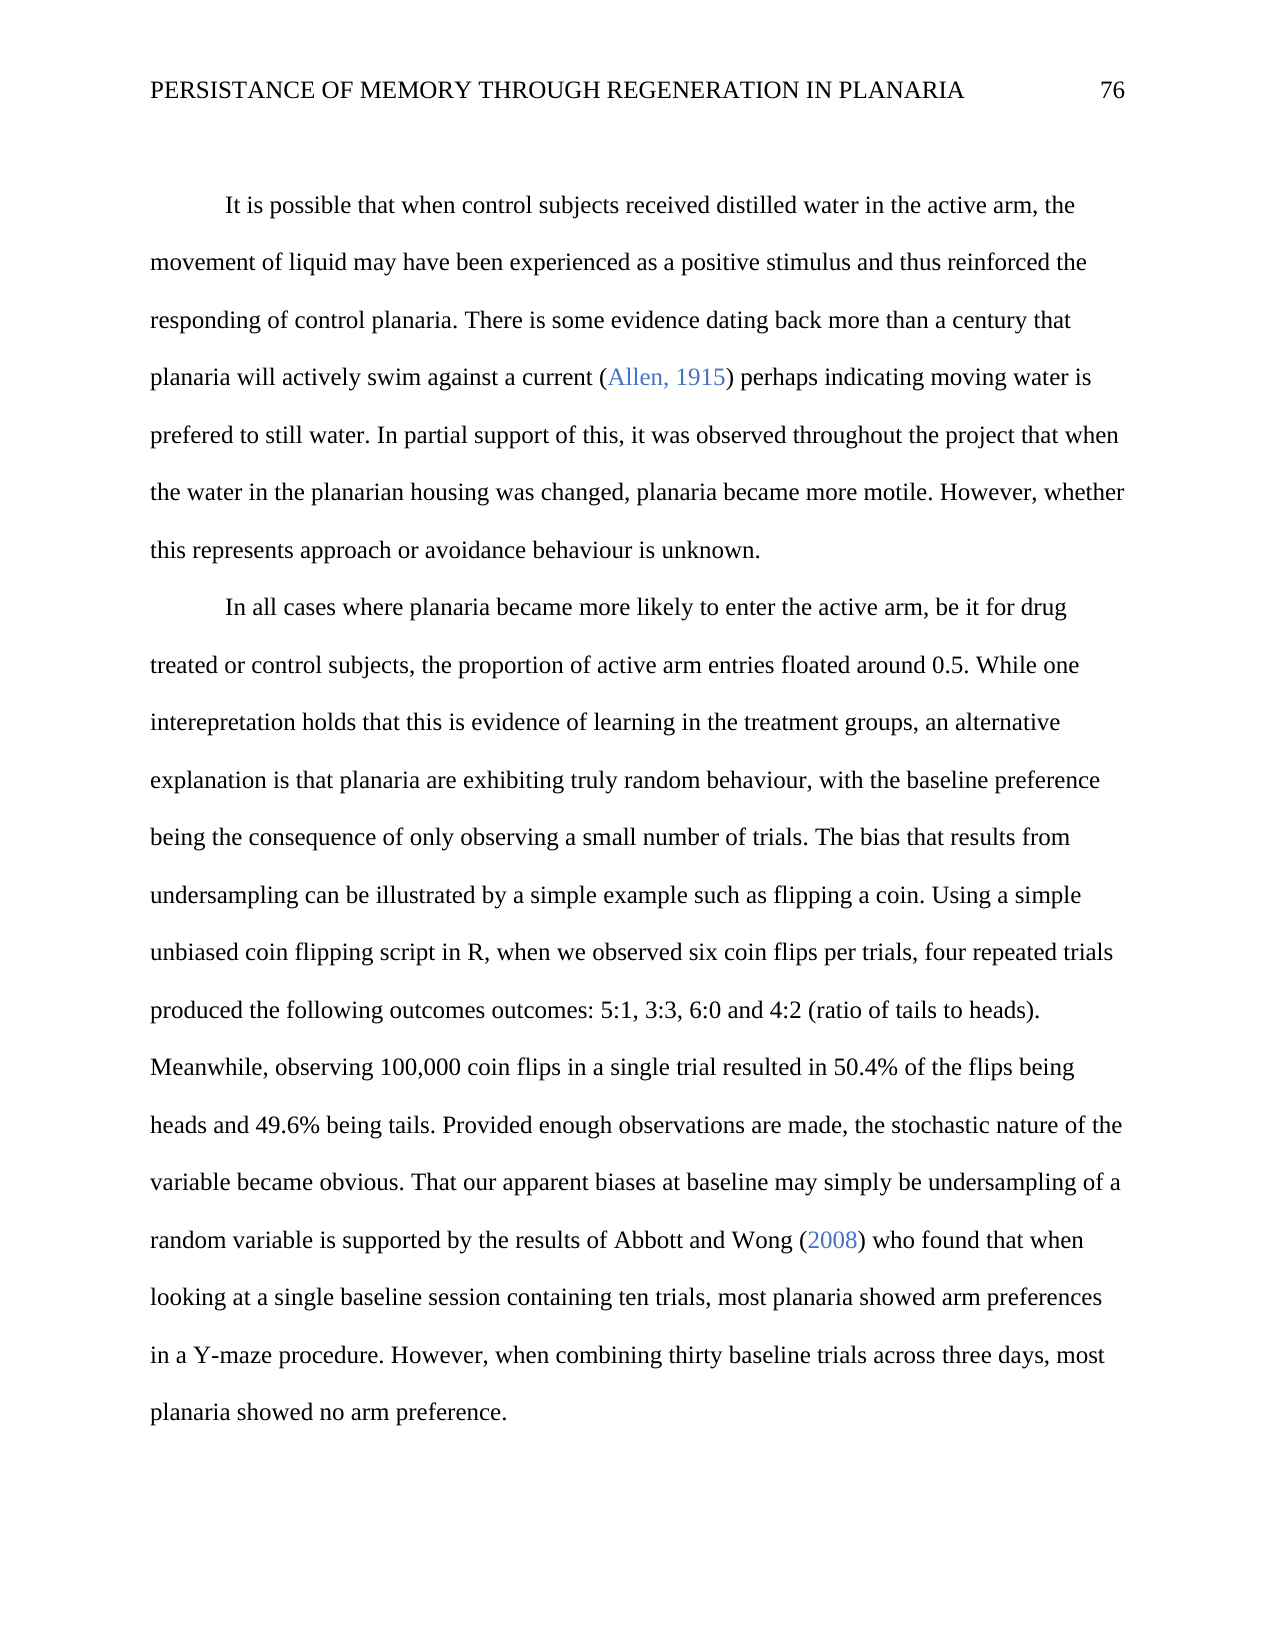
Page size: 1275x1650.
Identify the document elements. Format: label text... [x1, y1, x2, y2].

text In all cases where planaria became more likely to enter the active arm, be it for drug treated or control subjects, the proportion of active arm entries floated around 0.5. While one interepretation holds that this is evidence of learning in the treatment groups, an alternative explanation is that planaria are exhibiting truly random behaviour, with the baseline preference being the consequence of only observing a small number of trials. The bias that results from undersampling can be illustrated by a simple example such as flipping a coin. Using a simple unbiased coin flipping script in R, when we observed six coin flips per trials, four repeated trials produced the following outcomes outcomes: 5:1, 3:3, 6:0 and 4:2 (ratio of tails to heads). Meanwhile, observing 100,000 coin flips in a single trial resulted in 50.4% of the flips being heads and 49.6% being tails. Provided enough observations are made, the stochastic nature of the variable became obvious. That our apparent biases at baseline may simply be undersampling of a random variable is supported by the results of Abbott and Wong (2008) who found that when looking at a single baseline session containing ten trials, most planaria showed arm preferences in a Y-maze procedure. However, when combining thirty baseline trials across three days, most planaria showed no arm preference. [150, 592, 1125, 1426]
text It is possible that when control subjects received distilled water in the active arm, the movement of liquid may have been experienced as a positive stimulus and thus reinforced the responding of control planaria. There is some evidence dating back more than a century that planaria will actively swim against a current (Allen, 1915) perhaps indicating moving water is prefered to still water. In partial support of this, it was observed throughout the project that when the water in the planarian housing was changed, planaria became more motile. However, whether this represents approach or avoidance behaviour is unknown. [150, 190, 1125, 564]
